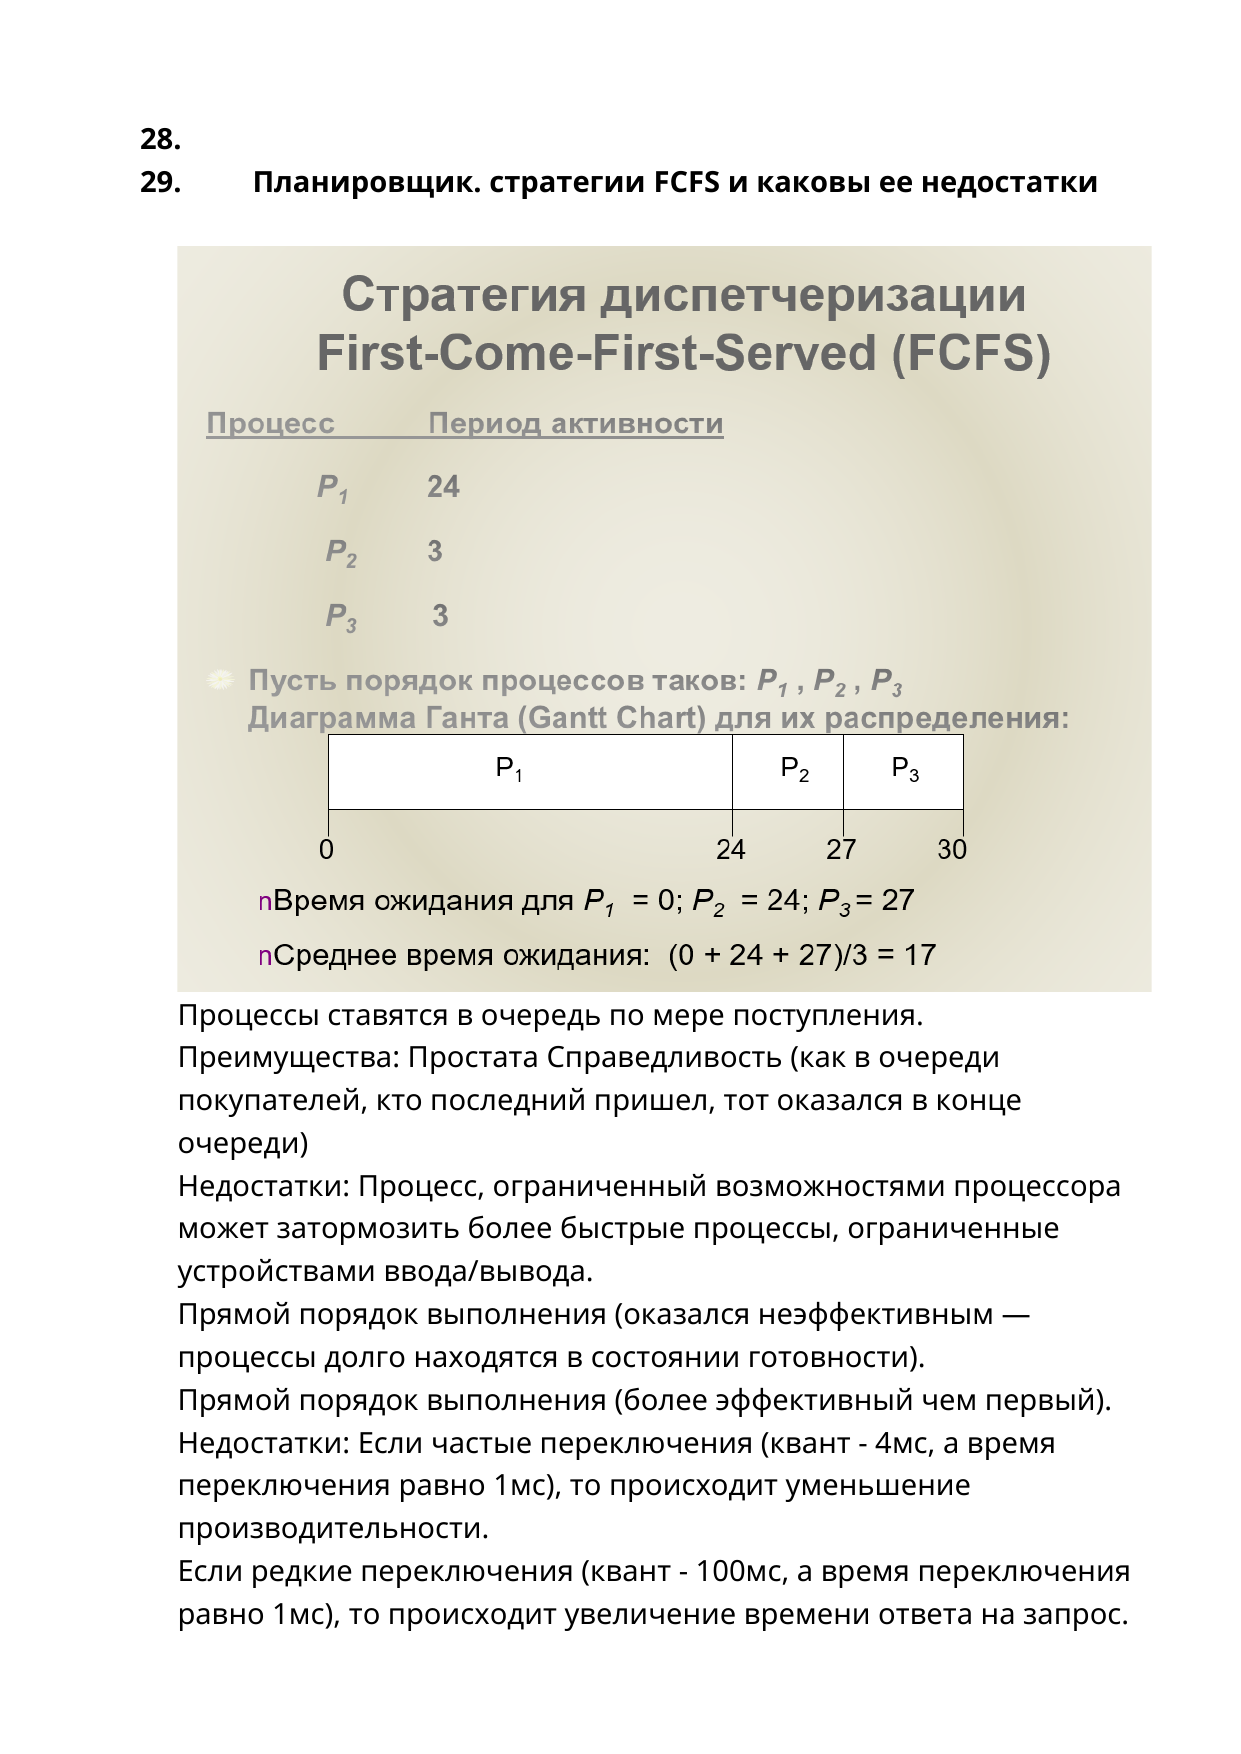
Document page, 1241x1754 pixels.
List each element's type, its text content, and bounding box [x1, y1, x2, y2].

subtitle Планировщик. стратегии FCFS и каковы ее недостатки [140, 161, 1152, 201]
text Процессы ставятся в очередь по мере поступления. [177, 994, 1152, 1033]
text Недостатки: Если частые переключения (квант - 4мс, а время переключения равно 1мс), то происходит уменьшение производительности. [177, 1422, 1152, 1547]
text Прямой порядок выполнения (более эффективный чем первый). [177, 1379, 1152, 1419]
text Недостатки: Процесс, ограниченный возможностями процессора может затормозить более быстрые процессы, ограниченные устройствами ввода/вывода. [177, 1165, 1152, 1290]
text Прямой порядок выполнения (оказался неэффективным — процессы долго находятся в состоянии готовности). [177, 1293, 1152, 1376]
text Преимущества: Простата Справедливость (как в очереди покупателей, кто последний пришел, тот оказался в конце очереди) [177, 1037, 1152, 1162]
text Если редкие переключения (квант - 100мс, а время переключения равно 1мс), то происходит увеличение времени ответа на запрос. [177, 1550, 1152, 1633]
picture [177, 246, 1152, 992]
